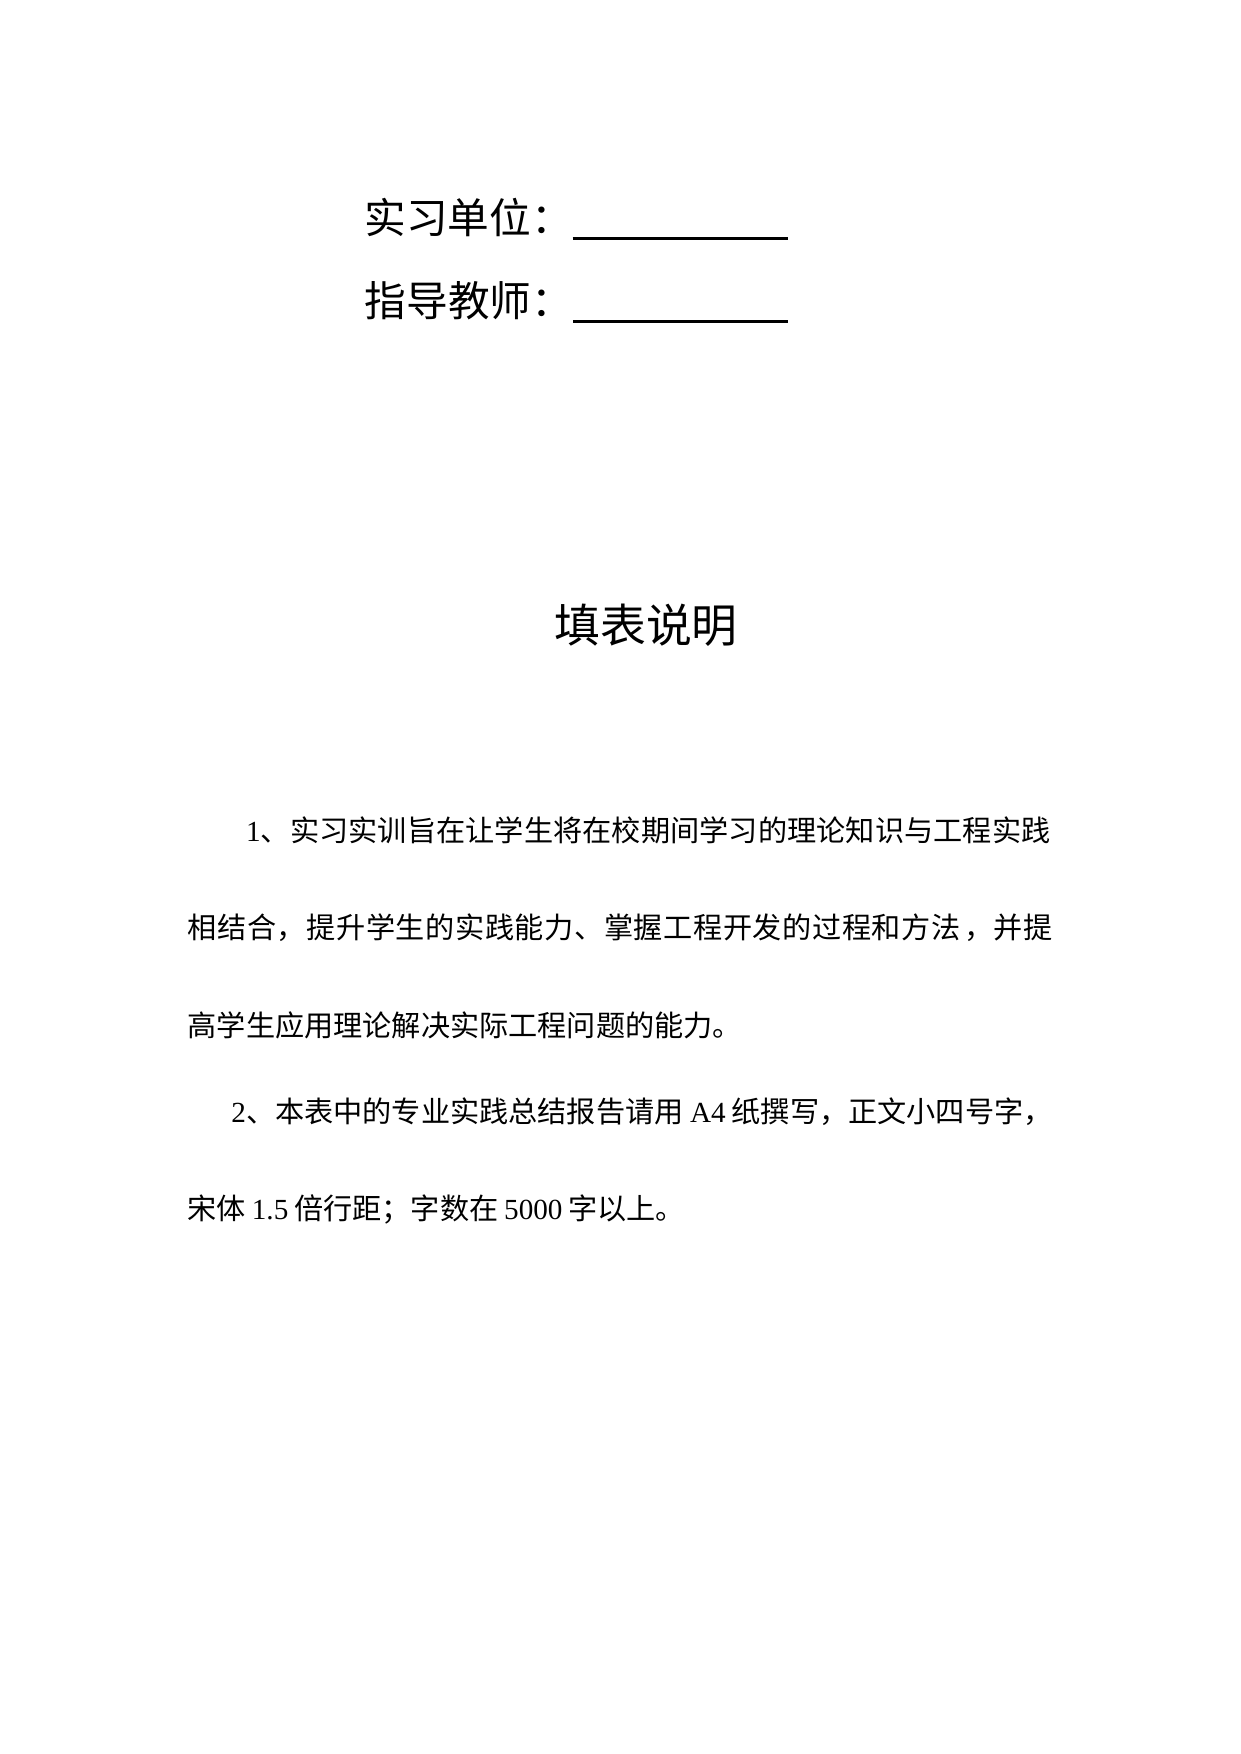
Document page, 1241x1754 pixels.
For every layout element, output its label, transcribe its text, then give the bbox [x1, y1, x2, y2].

text 实习单位： [320, 162, 1053, 245]
text 2、本表中的专业实践总结报告请用A4纸撰写，正文小四号字，宋体1.5倍行距；字数在5000字以上。 [187, 1077, 1053, 1239]
text 1、实习实训旨在让学生将在校期间学习的理论知识与工程实践相结合，提升学生的实践能力、掌握工程开发的过程和方法，并提高学生应用理论解决实际工程问题的能力。 [187, 796, 1053, 1056]
text 指导教师： [320, 245, 1053, 329]
text 填表说明 [187, 574, 1053, 671]
